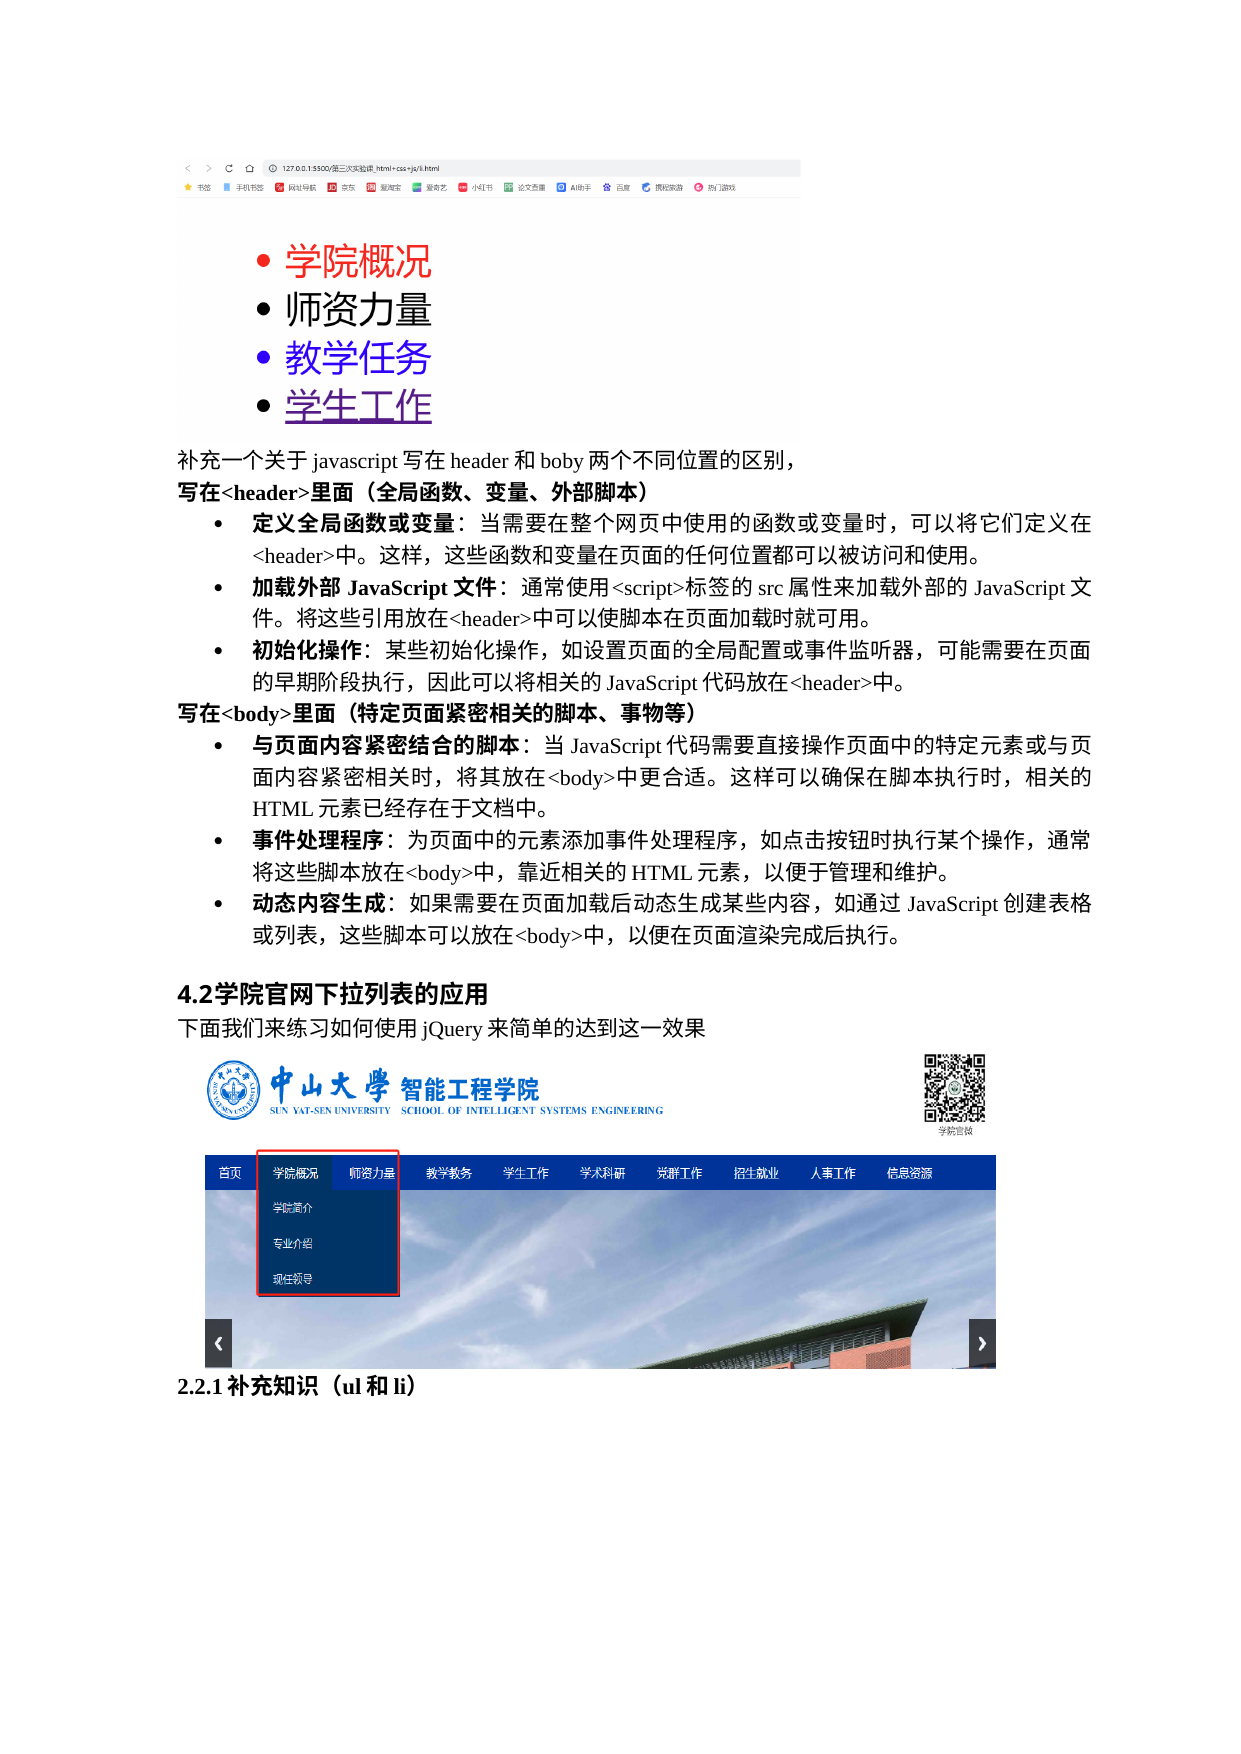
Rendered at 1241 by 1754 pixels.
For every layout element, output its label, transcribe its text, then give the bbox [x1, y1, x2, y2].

list 加载外部JavaScript文件：通常使用<script>标签的src属性来加载外部的JavaScript文件。将这些引用放在<header>中可以使脚本在页面加载时就可用。 [214, 570, 1093, 633]
text 下面我们来练习如何使用jQuery来简单的达到这一效果 [177, 1011, 1093, 1043]
list 定义全局函数或变量：当需要在整个网页中使用的函数或变量时，可以将它们定义在<header>中。这样，这些函数和变量在页面的任何位置都可以被访问和使用。 [214, 506, 1093, 570]
list 与页面内容紧密结合的脚本：当JavaScript代码需要直接操作页面中的特定元素或与页面内容紧密相关时，将其放在<body>中更合适。这样可以确保在脚本执行时，相关的HTML元素已经存在于文档中。 [214, 728, 1093, 823]
text 写在<header>里面（全局函数、变量、外部脚本） [177, 475, 1093, 506]
picture [177, 1042, 1042, 1369]
list 初始化操作：某些初始化操作，如设置页面的全局配置或事件监听器，可能需要在页面的早期阶段执行，因此可以将相关的JavaScript代码放在<header>中。 [214, 633, 1093, 696]
list 学院官网下拉列表的应用 [177, 975, 1093, 1011]
text 2.2.1补充知识（ul和li） [177, 1368, 1093, 1401]
text 补充一个关于javascript写在header 和boby两个不同位置的区别， [177, 443, 1093, 475]
list 事件处理程序：为页面中的元素添加事件处理程序，如点击按钮时执行某个操作，通常将这些脚本放在<body>中，靠近相关的HTML元素，以便于管理和维护。 [214, 823, 1093, 886]
picture [177, 158, 801, 443]
list 动态内容生成：如果需要在页面加载后动态生成某些内容，如通过JavaScript创建表格或列表，这些脚本可以放在<body>中，以便在页面渲染完成后执行。 [214, 886, 1093, 950]
text 写在<body>里面（特定页面紧密相关的脚本、事物等） [177, 696, 1093, 728]
